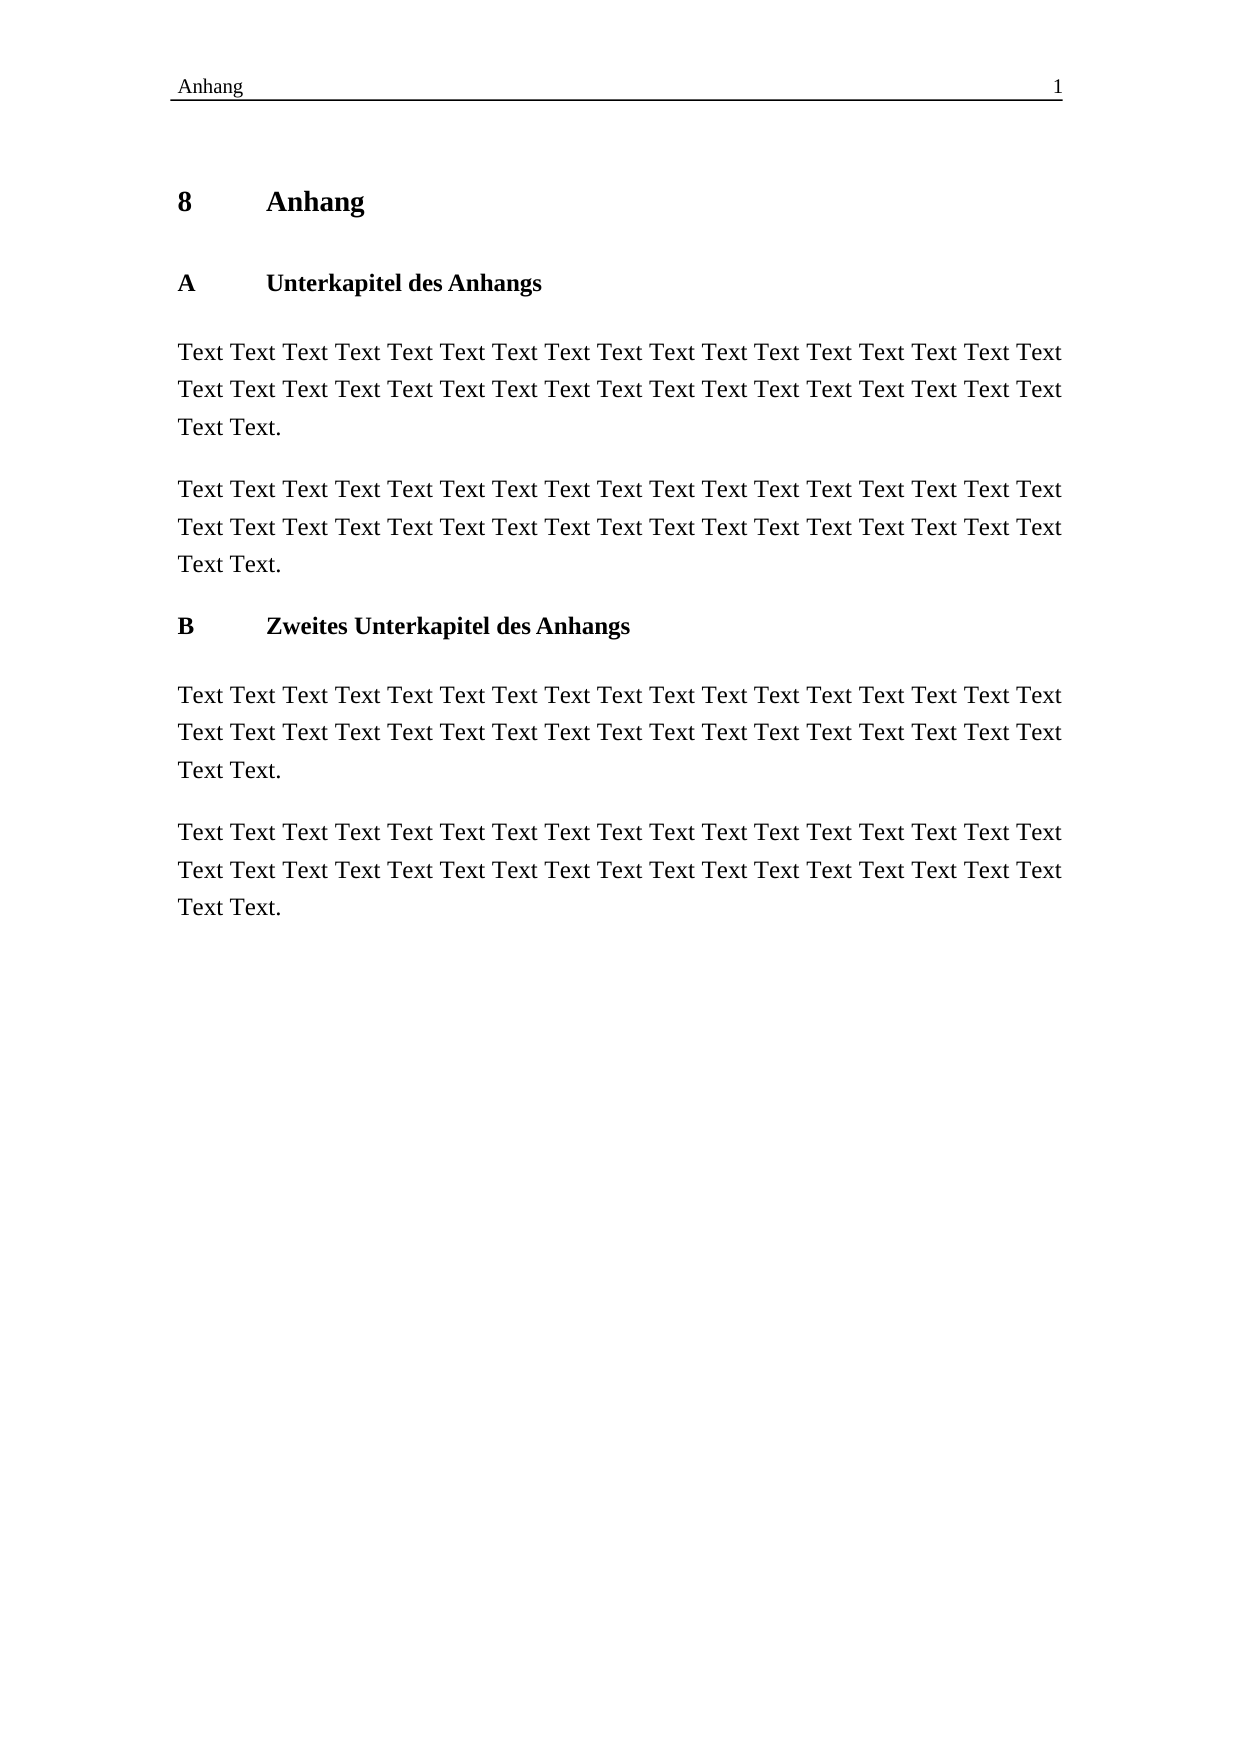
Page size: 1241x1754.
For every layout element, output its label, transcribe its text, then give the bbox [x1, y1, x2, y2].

text Text Text Text Text Text Text Text Text Text Text Text Text Text Text Text Text Text Text Text Text Text Text Text Text Text Text Text Text Text Text Text Text Text Text Text Text. [177, 808, 1063, 921]
text Text Text Text Text Text Text Text Text Text Text Text Text Text Text Text Text Text Text Text Text Text Text Text Text Text Text Text Text Text Text Text Text Text Text Text Text. [177, 465, 1063, 578]
text Text Text Text Text Text Text Text Text Text Text Text Text Text Text Text Text Text Text Text Text Text Text Text Text Text Text Text Text Text Text Text Text Text Text Text Text. [177, 671, 1063, 783]
subtitle Anhang [177, 184, 1063, 218]
subtitle Unterkapitel des Anhangs [177, 268, 1063, 297]
subtitle Zweites Unterkapitel des Anhangs [177, 611, 1063, 640]
text Text Text Text Text Text Text Text Text Text Text Text Text Text Text Text Text Text Text Text Text Text Text Text Text Text Text Text Text Text Text Text Text Text Text Text Text. [177, 328, 1063, 440]
